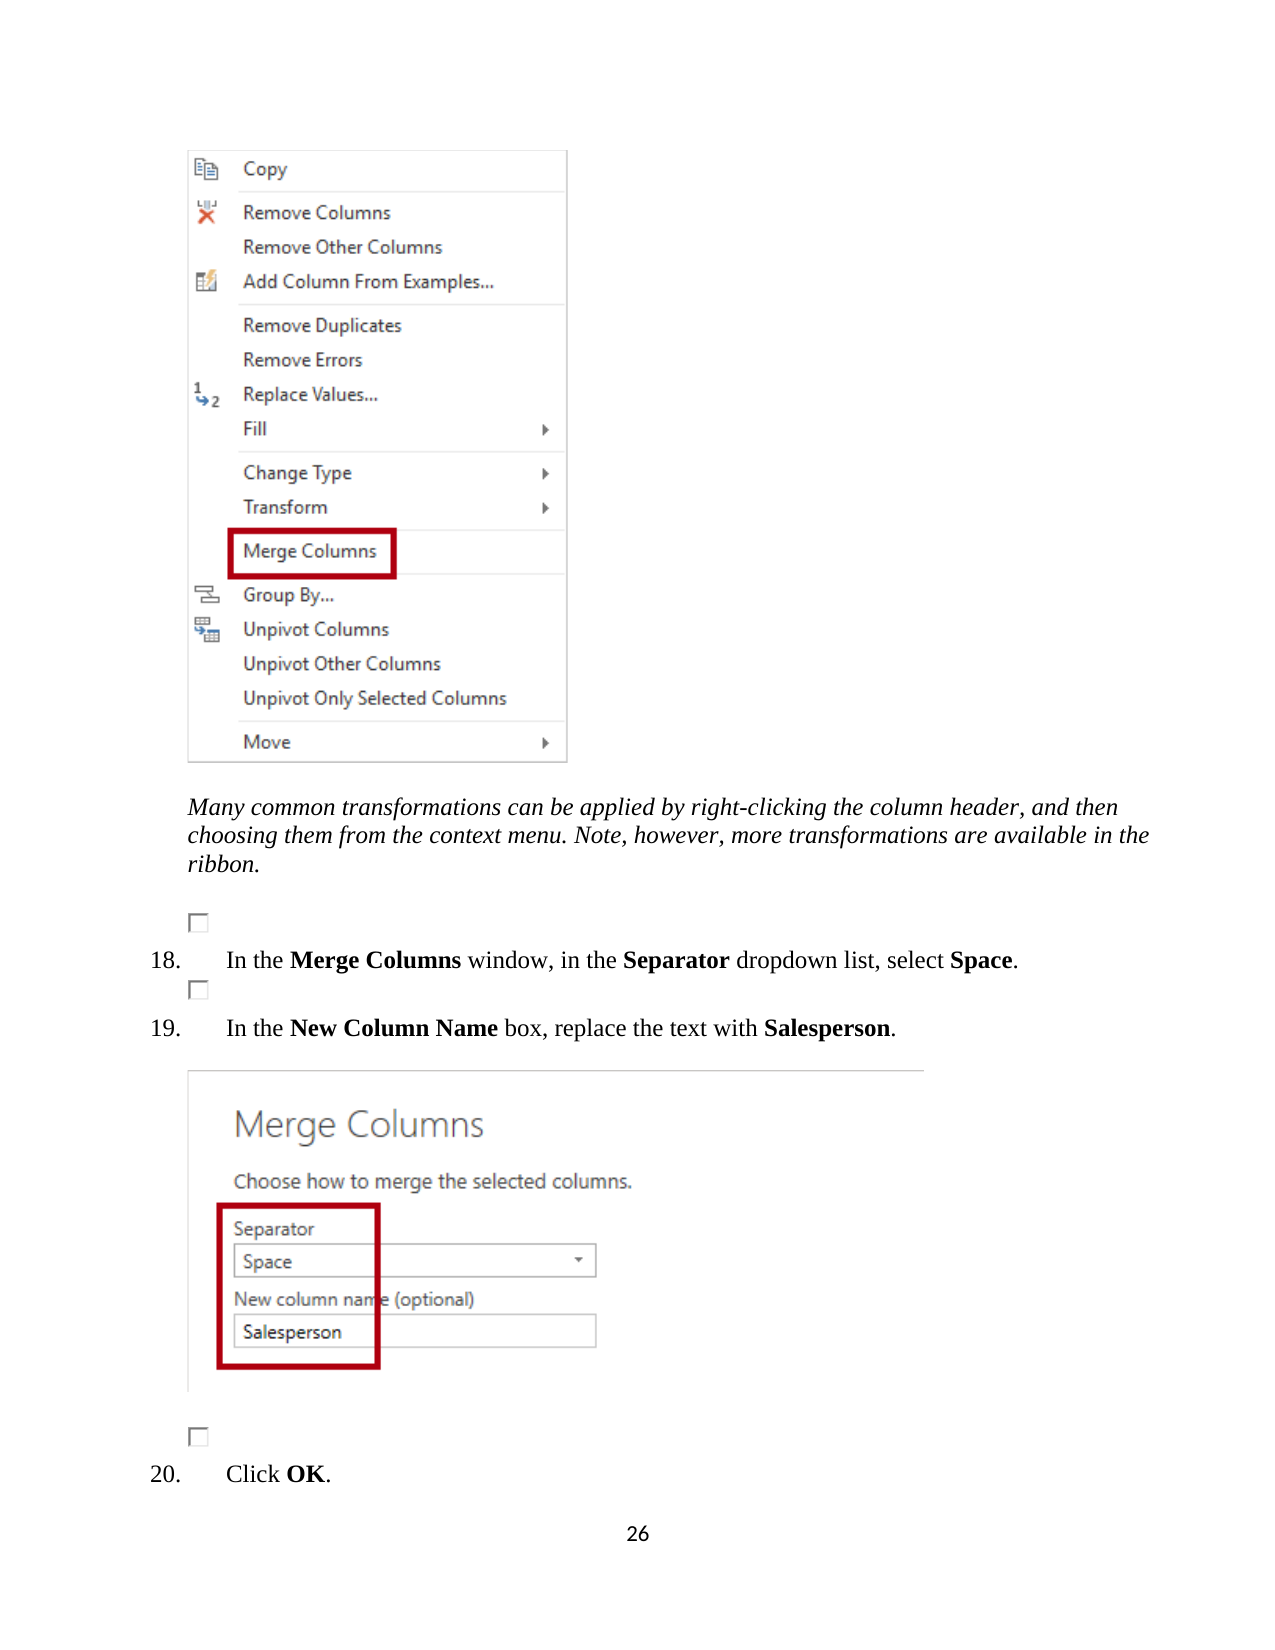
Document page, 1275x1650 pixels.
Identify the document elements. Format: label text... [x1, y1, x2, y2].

list In the Merge Columns window, in the Separator dropdown list, select Space. [150, 907, 1162, 974]
list Click OK. [150, 1421, 1162, 1488]
text Many common transformations can be applied by right-clicking the column header, and then choosing them from the context menu. Note, however, more transformations are available in the ribbon. [187, 792, 1162, 878]
picture [187, 150, 568, 763]
list In the New Column Name box, replace the text with Salesperson. [150, 974, 1162, 1041]
picture [187, 1070, 924, 1392]
